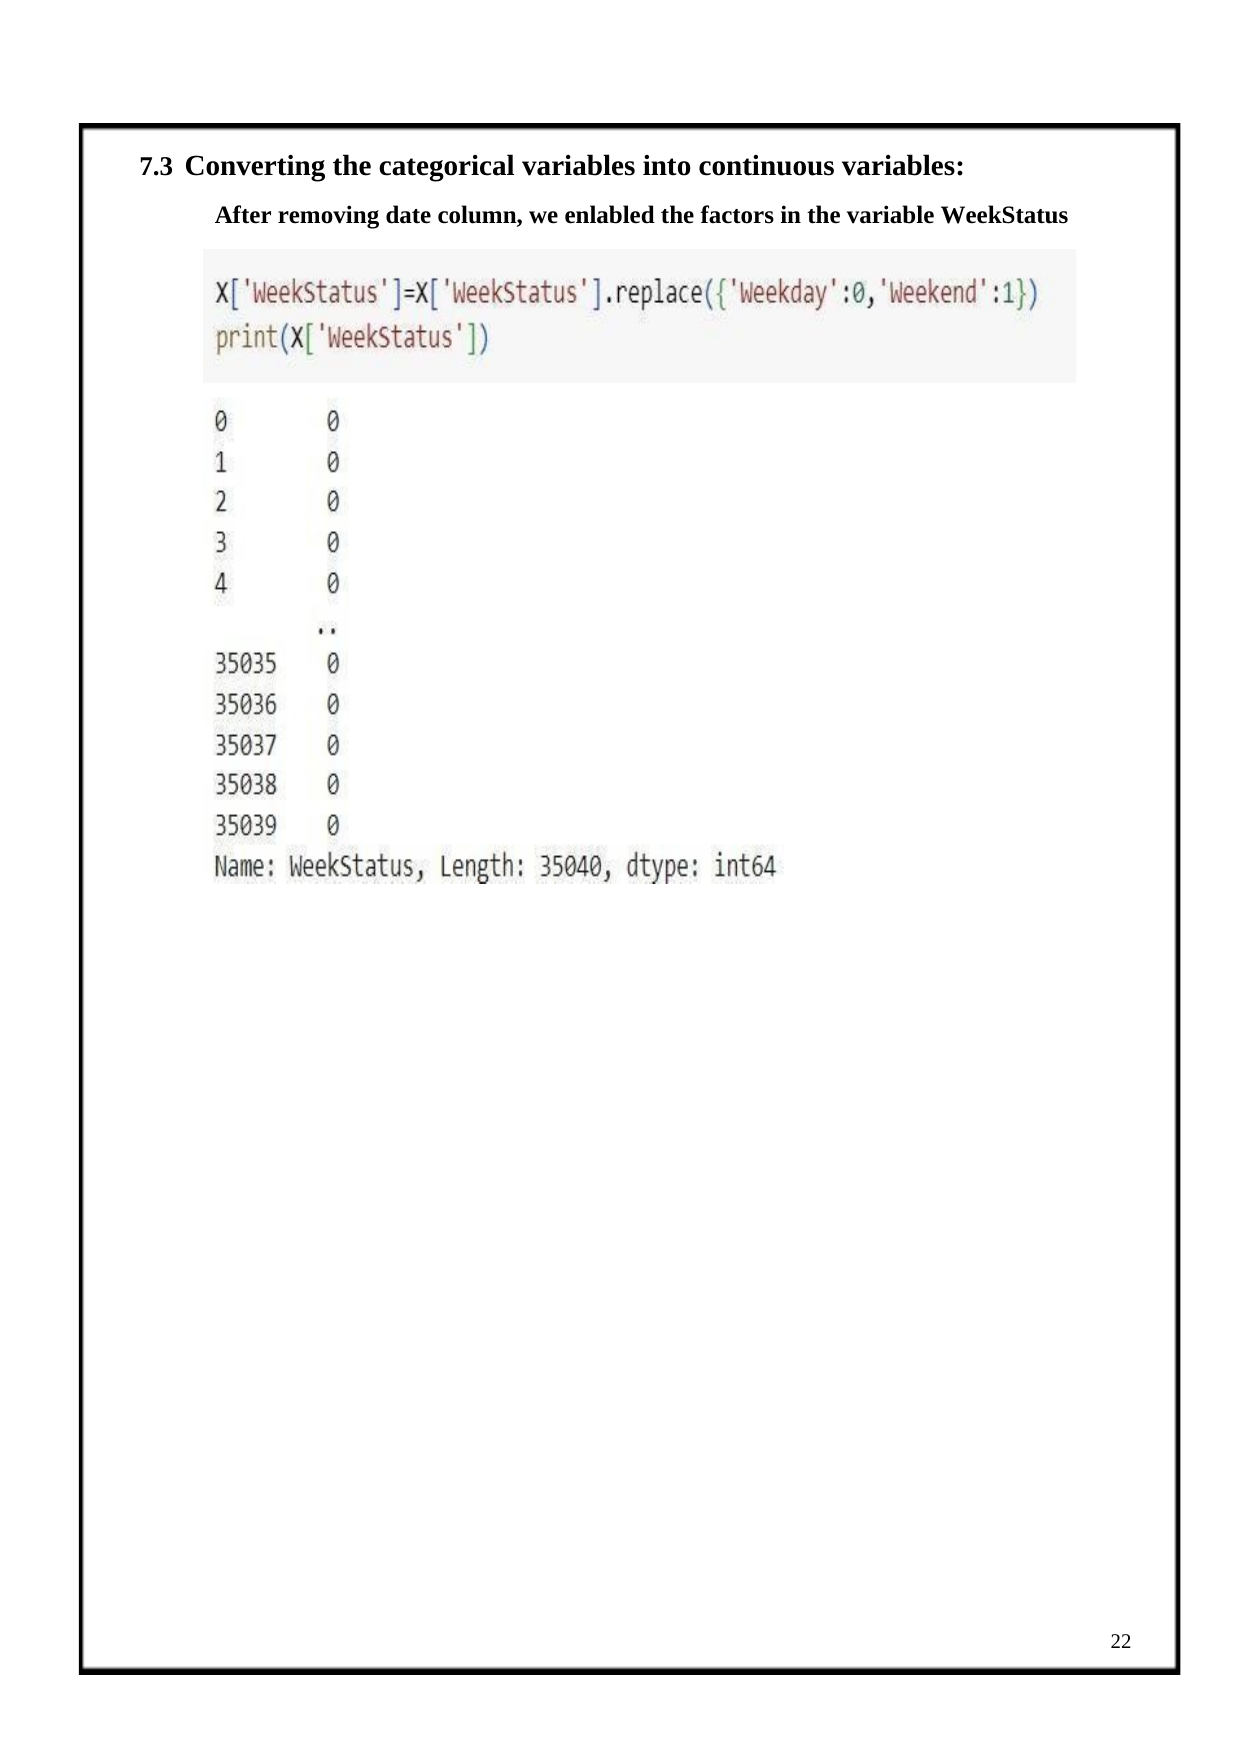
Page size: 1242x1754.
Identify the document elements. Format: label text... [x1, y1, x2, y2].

text 22 [85, 1629, 1131, 1653]
subtitle After removing date column, we enlabled the factors in the variable WeekStatus [150, 201, 1242, 229]
subtitle Converting the categorical variables into continuous variables: [139, 148, 1242, 182]
picture [78, 123, 1181, 1675]
